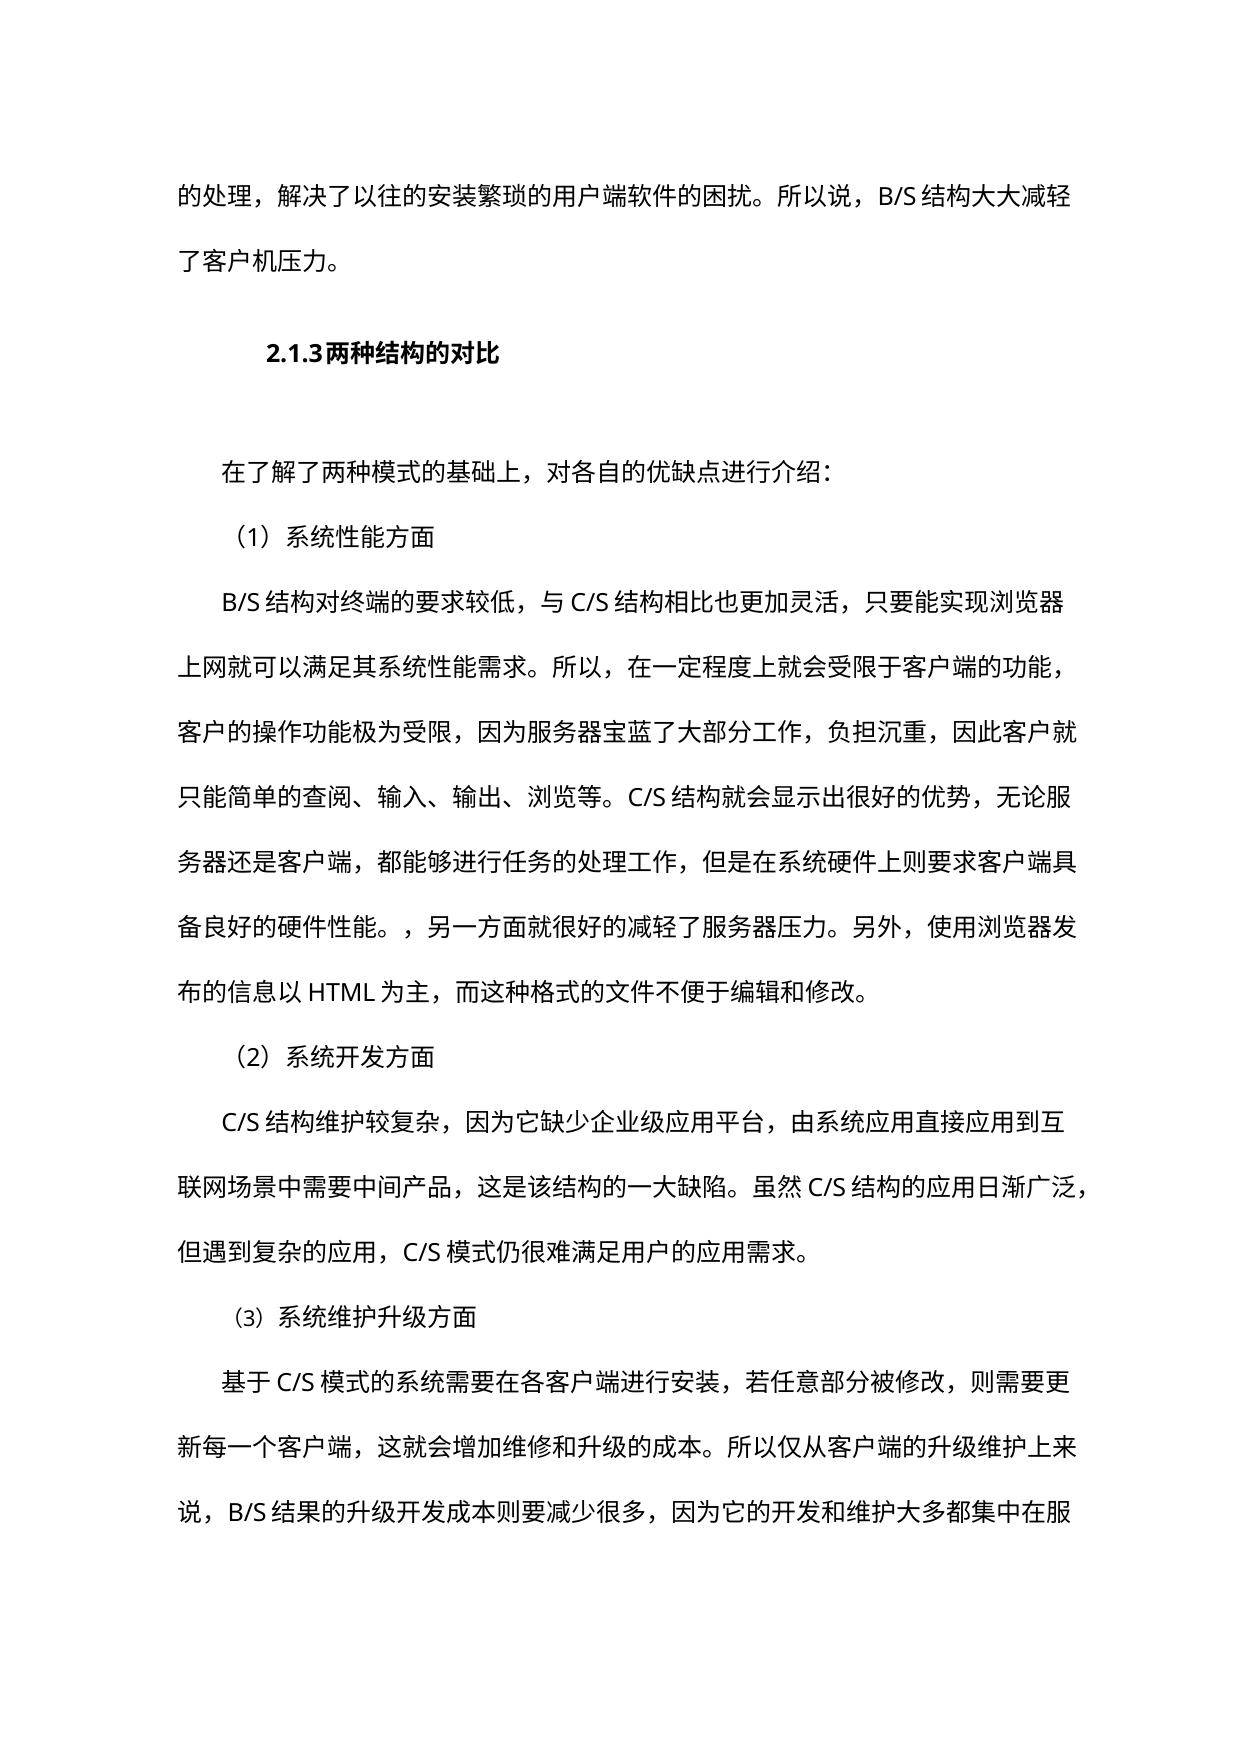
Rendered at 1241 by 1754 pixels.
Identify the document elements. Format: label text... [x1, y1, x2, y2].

text （2）系统开发方面 [177, 1023, 1087, 1088]
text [177, 1348, 1087, 1543]
text C/S结构维护较复杂，因为它缺少企业级应用平台，由系统应用直接应用到互联网场景中需要中间产品，这是该结构的一大缺陷。虽然C/S结构的应用日渐广泛，但遇到复杂的应用，C/S模式仍很难满足用户的应用需求。 [177, 1088, 1087, 1283]
text B/S结构对终端的要求较低，与C/S结构相比也更加灵活，只要能实现浏览器上网就可以满足其系统性能需求。所以，在一定程度上就会受限于客户端的功能，客户的操作功能极为受限，因为服务器宝蓝了大部分工作，负担沉重，因此客户就只能简单的查阅、输入、输出、浏览等。C/S结构就会显示出很好的优势，无论服务器还是客户端，都能够进行任务的处理工作，但是在系统硬件上则要求客户端具备良好的硬件性能。，另一方面就很好的减轻了服务器压力。另外，使用浏览器发布的信息以HTML为主，而这种格式的文件不便于编辑和修改。 [177, 568, 1087, 1023]
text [177, 162, 1087, 292]
text （3）系统维护升级方面 [177, 1283, 1087, 1348]
text （1）系统性能方面 [177, 503, 1087, 568]
text 在了解了两种模式的基础上，对各自的优缺点进行介绍： [177, 438, 1087, 503]
subtitle 两种结构的对比 [266, 319, 1087, 384]
